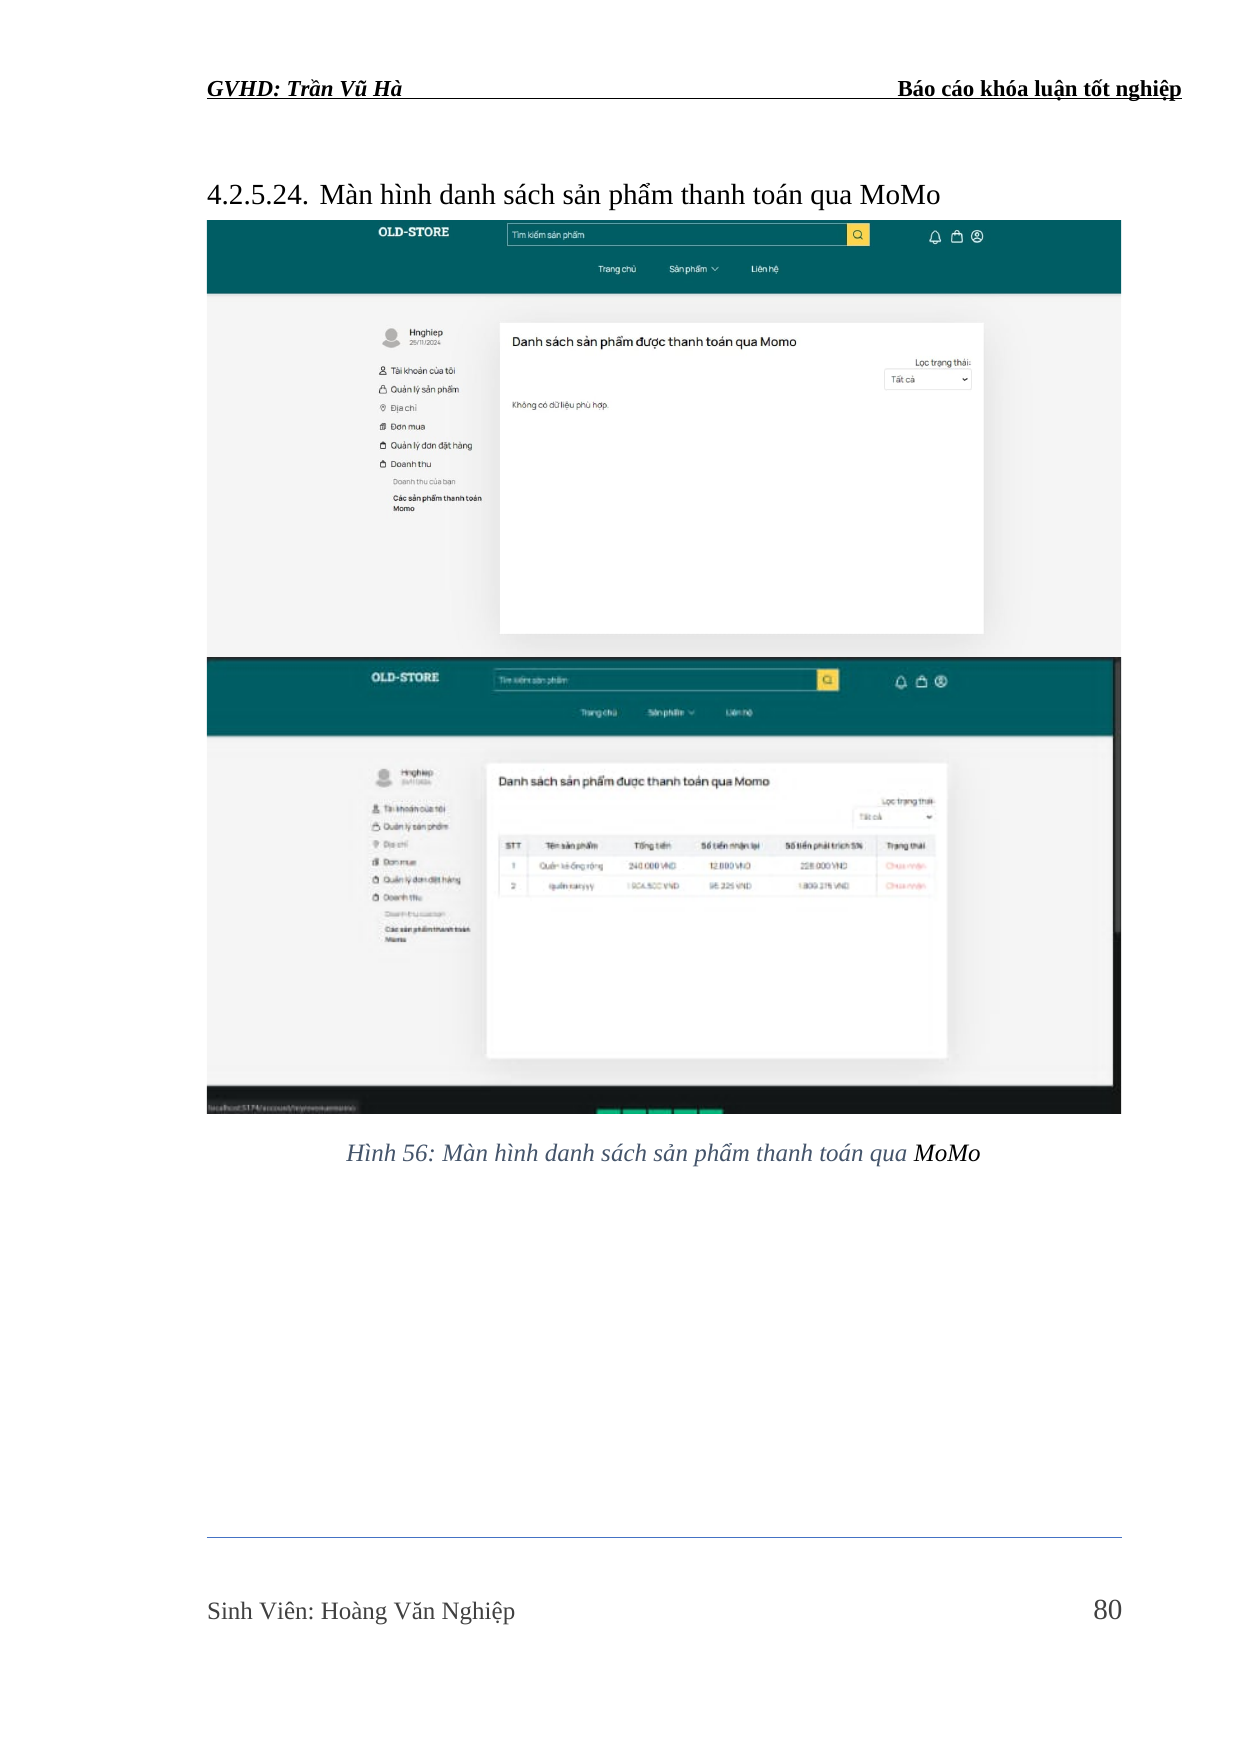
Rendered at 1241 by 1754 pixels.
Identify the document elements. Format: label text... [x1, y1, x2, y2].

text Hình 56: Màn hình danh sách sản phẩm thanh toán qua MoMo [207, 1138, 1122, 1167]
picture [206, 220, 1122, 1114]
text Màn hình danh sách sản phẩm thanh toán qua MoMo [207, 177, 1122, 211]
